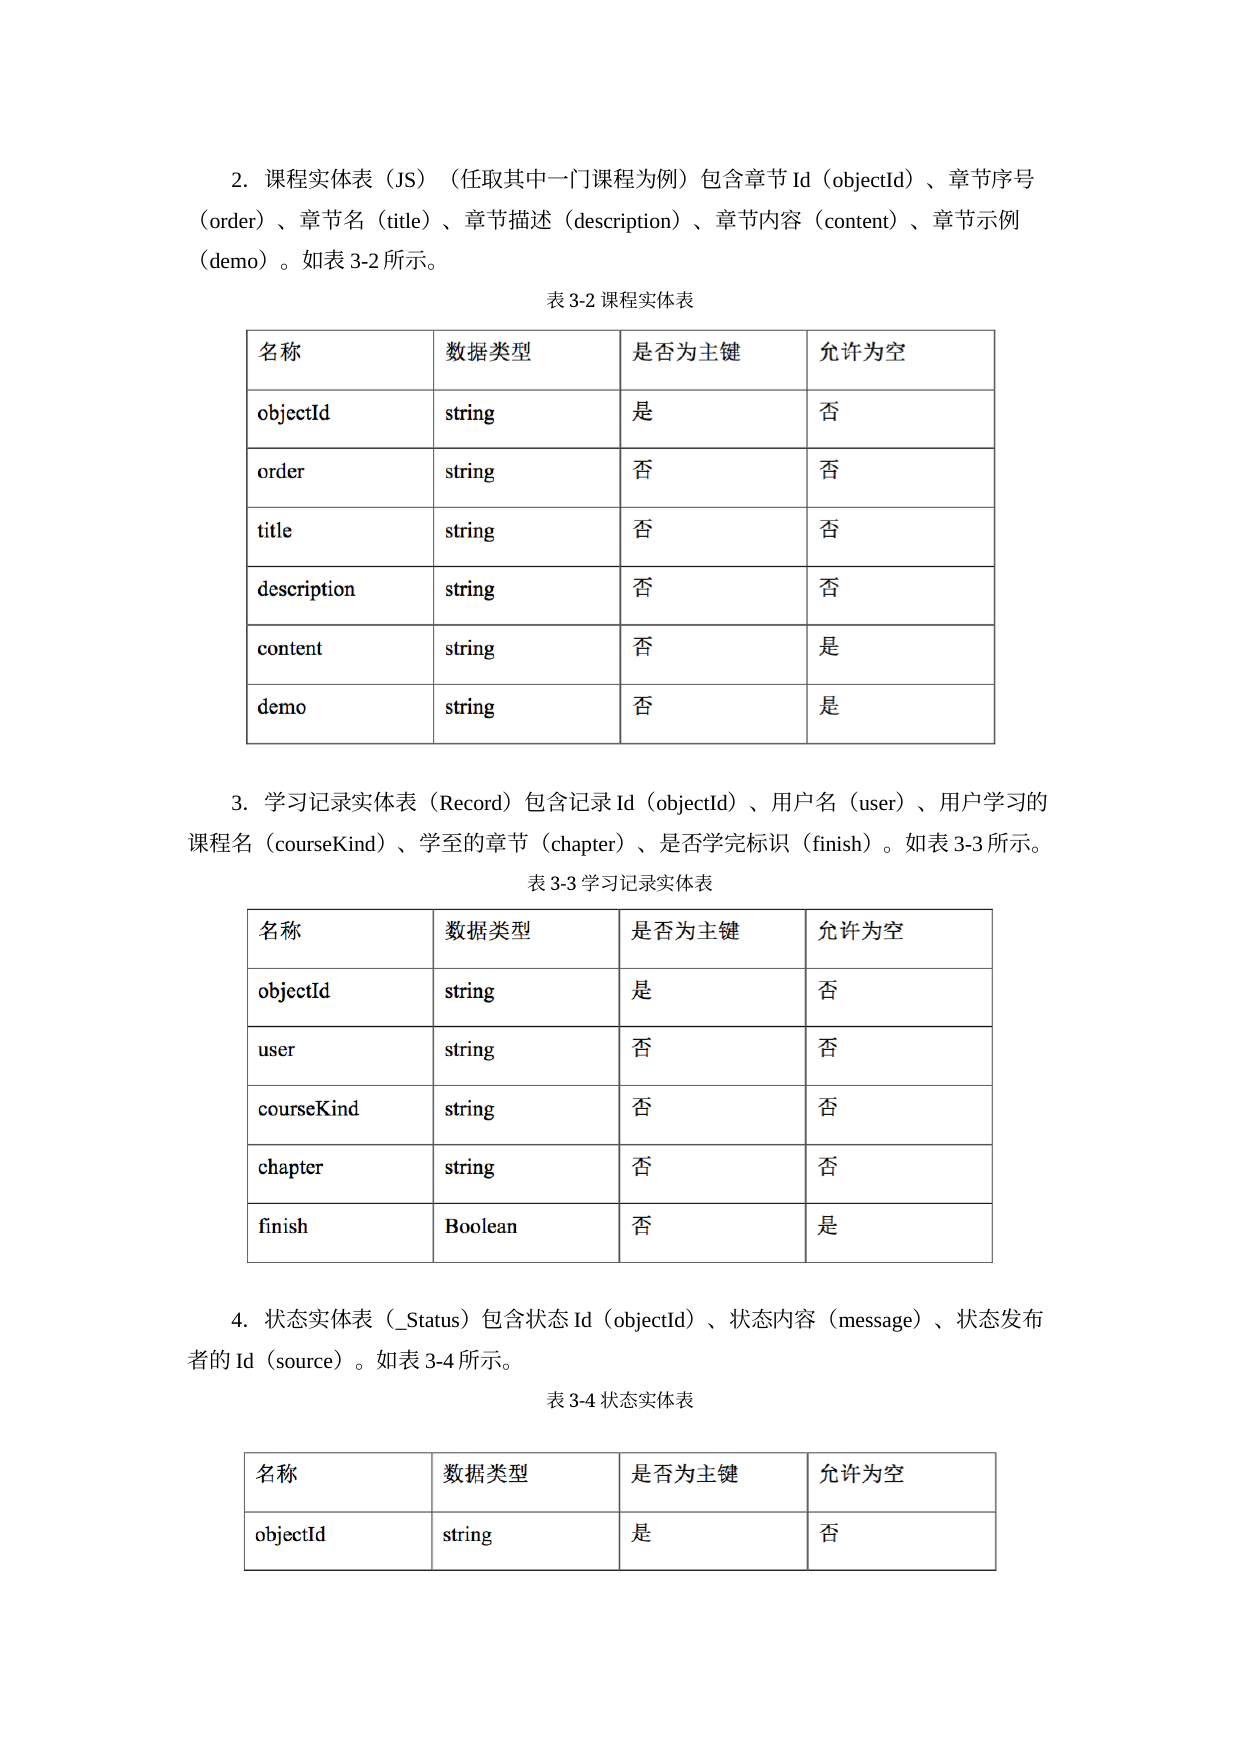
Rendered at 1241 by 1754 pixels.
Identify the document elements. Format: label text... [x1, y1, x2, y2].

text 2．课程实体表（JS）（任取其中一门课程为例）包含章节Id（objectId）、章节序号（order）、章节名（title）、章节描述（description）、章节内容（content）、章节示例（demo）。如表3-2所示。 [187, 162, 1053, 276]
text 3．学习记录实体表（Record）包含记录Id（objectId）、用户名（user）、用户学习的课程名（courseKind）、学至的章节（chapter）、是否学完标识（finish）。如表3-3所示。 [187, 785, 1053, 858]
picture [236, 322, 1004, 753]
text 表3-2 课程实体表 [187, 283, 1053, 316]
picture [241, 1448, 999, 1573]
text 4．状态实体表（_Status）包含状态Id（objectId）、状态内容（message）、状态发布者的Id（source）。如表3-4所示。 [187, 1302, 1053, 1375]
picture [243, 905, 997, 1267]
text 表3-3 学习记录实体表 [187, 866, 1053, 898]
